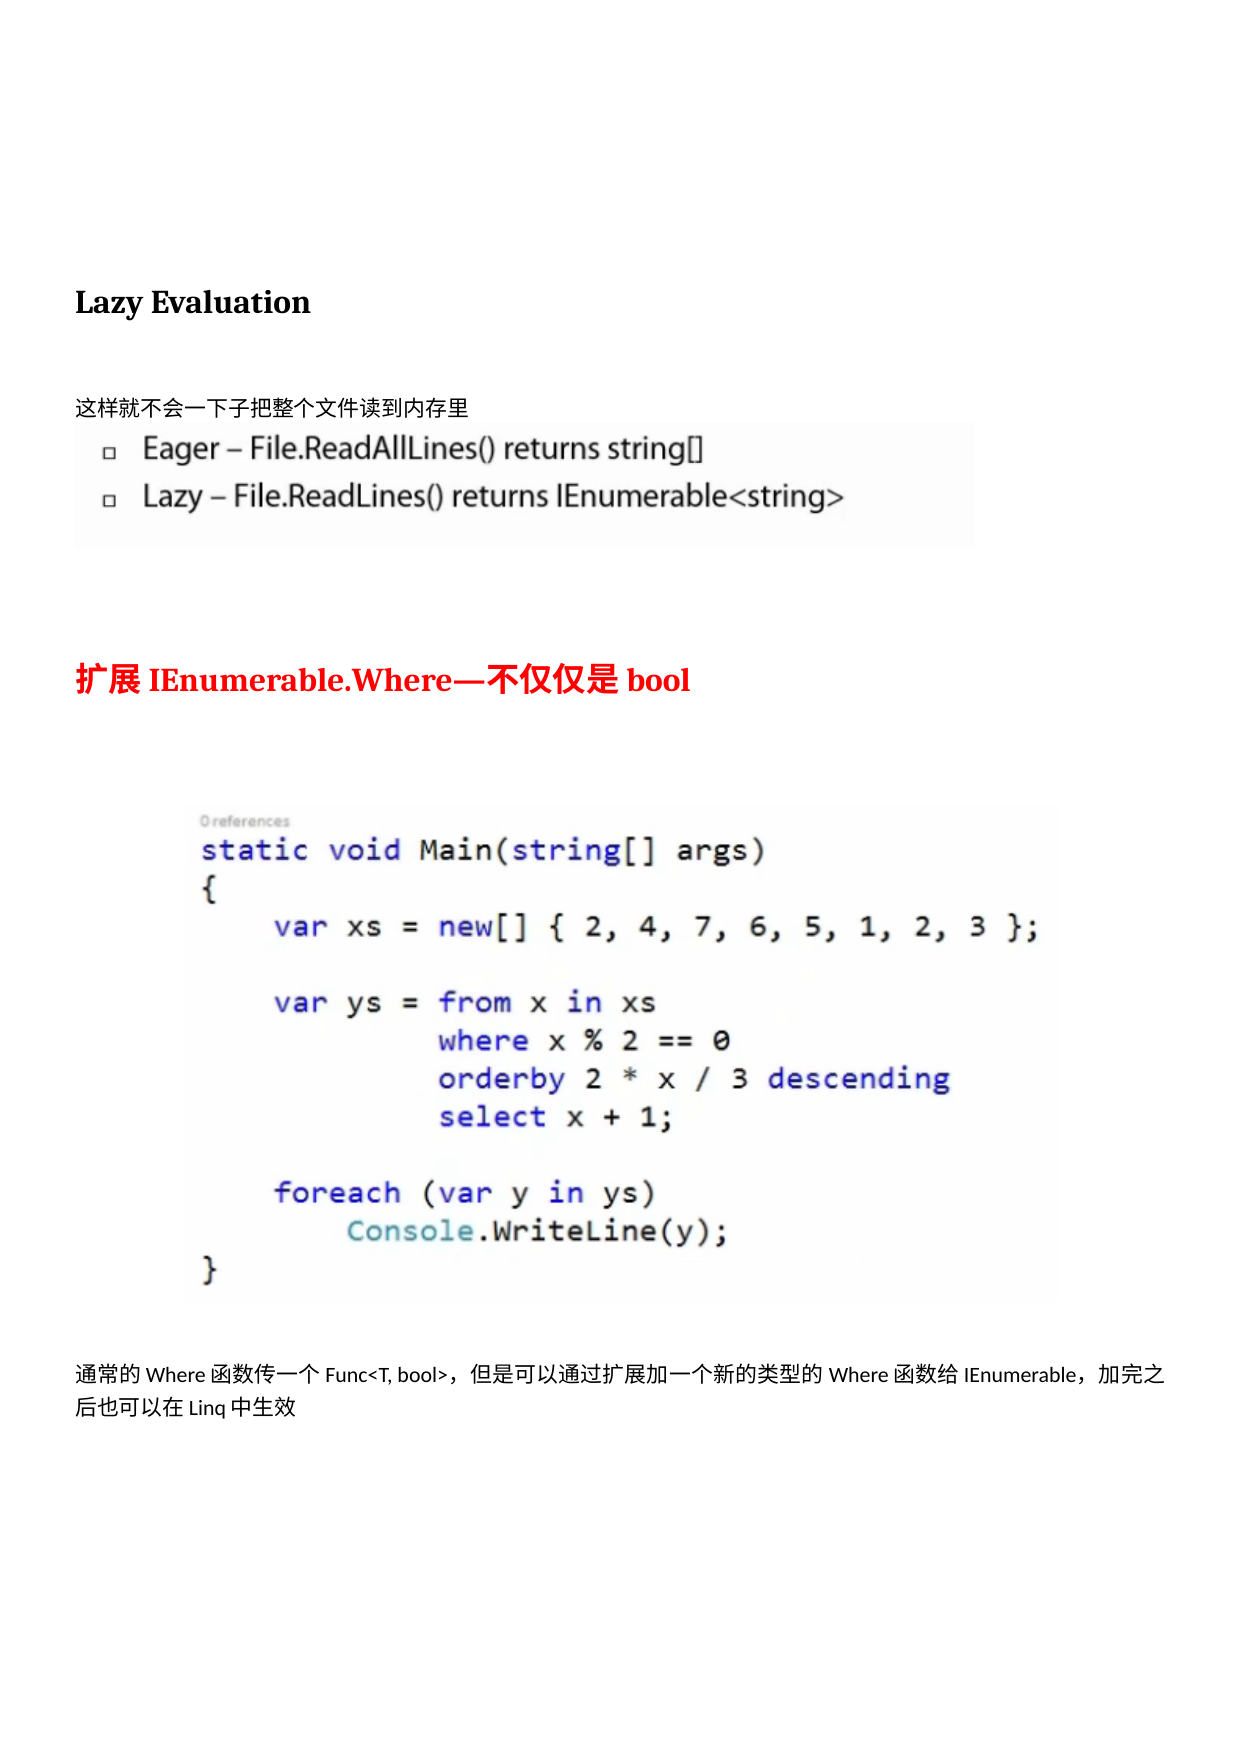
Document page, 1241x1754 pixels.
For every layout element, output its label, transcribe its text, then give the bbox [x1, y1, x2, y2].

subtitle Lazy Evaluation [75, 270, 1165, 335]
subtitle 扩展IEnumerable.Where—不仅仅是bool [75, 645, 1165, 710]
picture [182, 804, 1058, 1303]
picture [75, 422, 976, 549]
text 这样就不会一下子把整个文件读到内存里 [75, 390, 1165, 423]
text 通常的Where函数传一个Func<T, bool>，但是可以通过扩展加一个新的类型的Where函数给IEnumerable，加完之后也可以在Linq中生效 [75, 1357, 1165, 1422]
